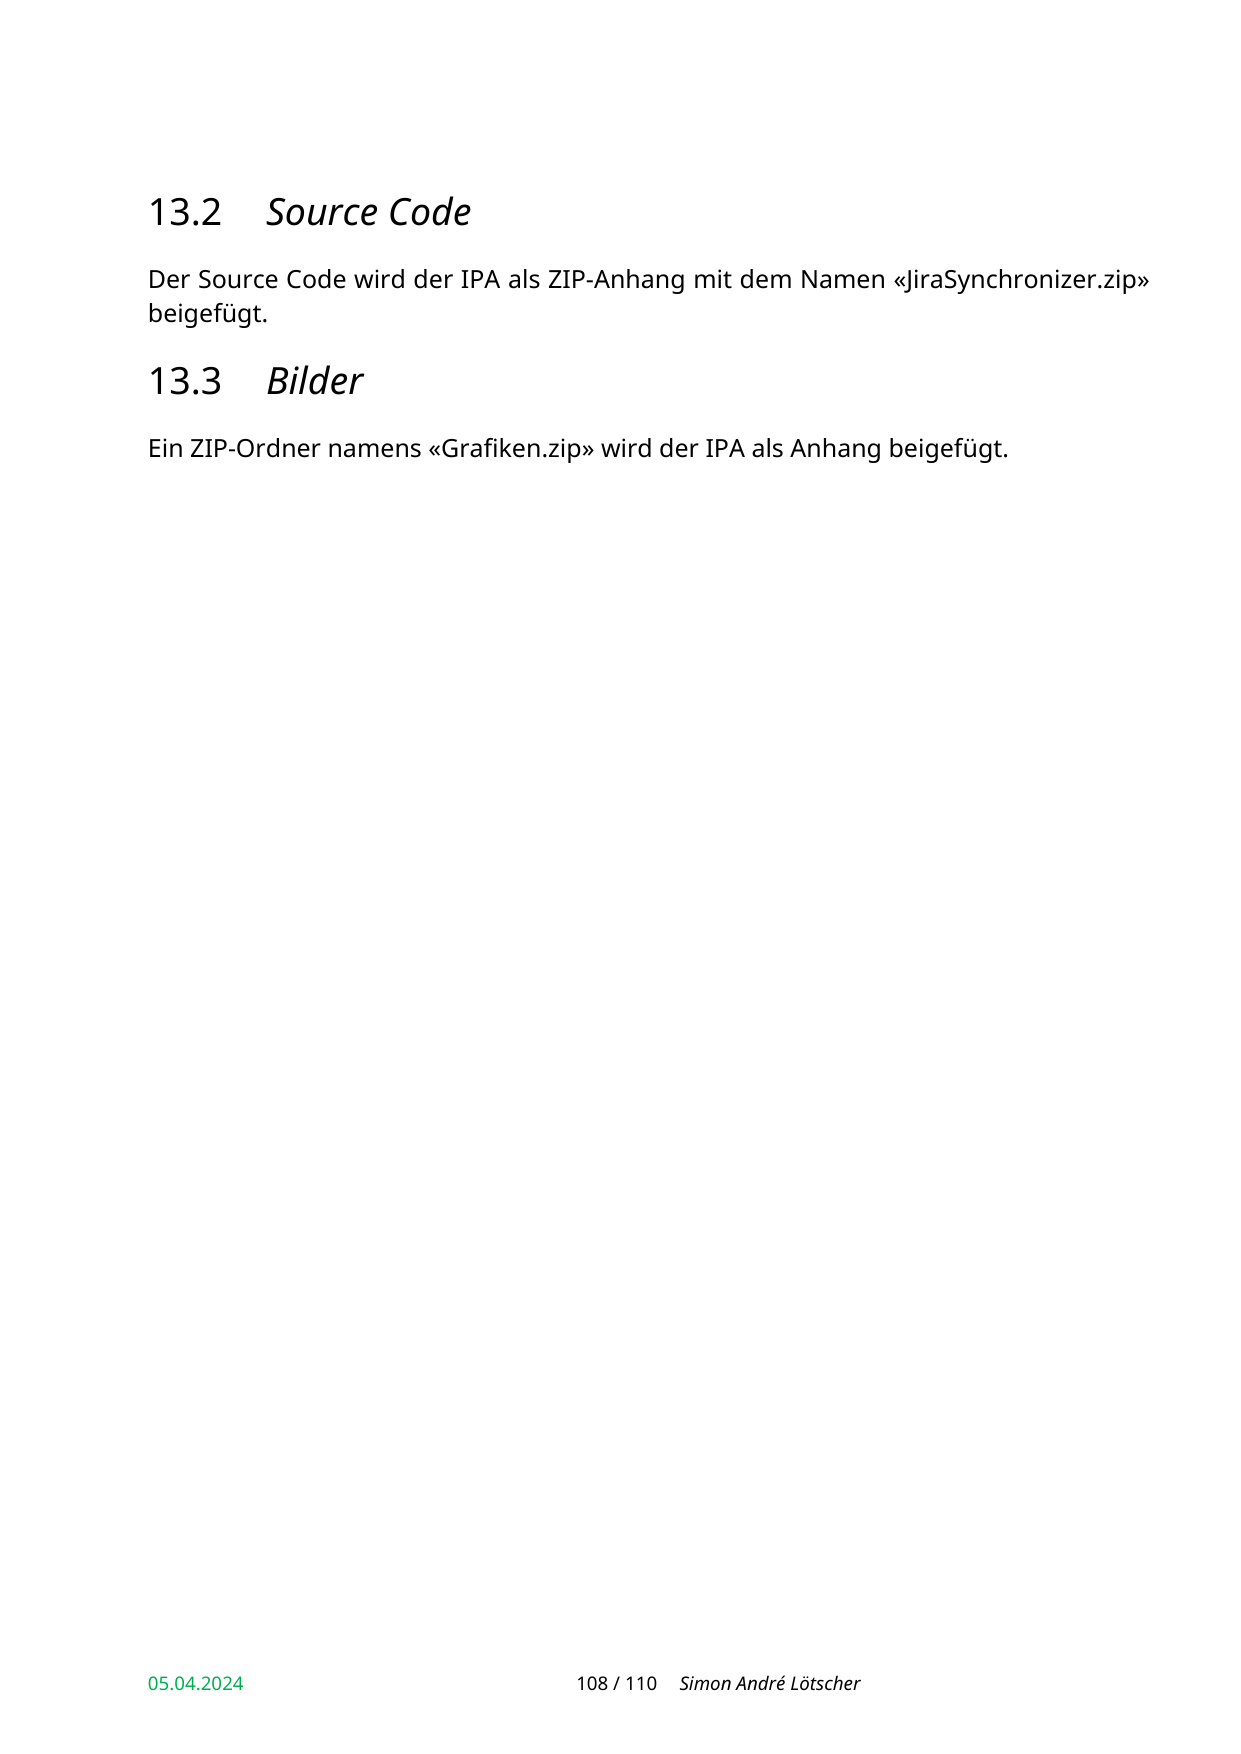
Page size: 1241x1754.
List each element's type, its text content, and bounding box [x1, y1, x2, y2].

text Der Source Code wird der IPA als ZIP-Anhang mit dem Namen «JiraSynchronizer.zip» beigefügt. [148, 261, 1152, 329]
text Ein ZIP-Ordner namens «Grafiken.zip» wird der IPA als Anhang beigefügt. [148, 431, 1152, 464]
text Source Code [148, 185, 1152, 236]
text Bilder [148, 354, 1152, 406]
